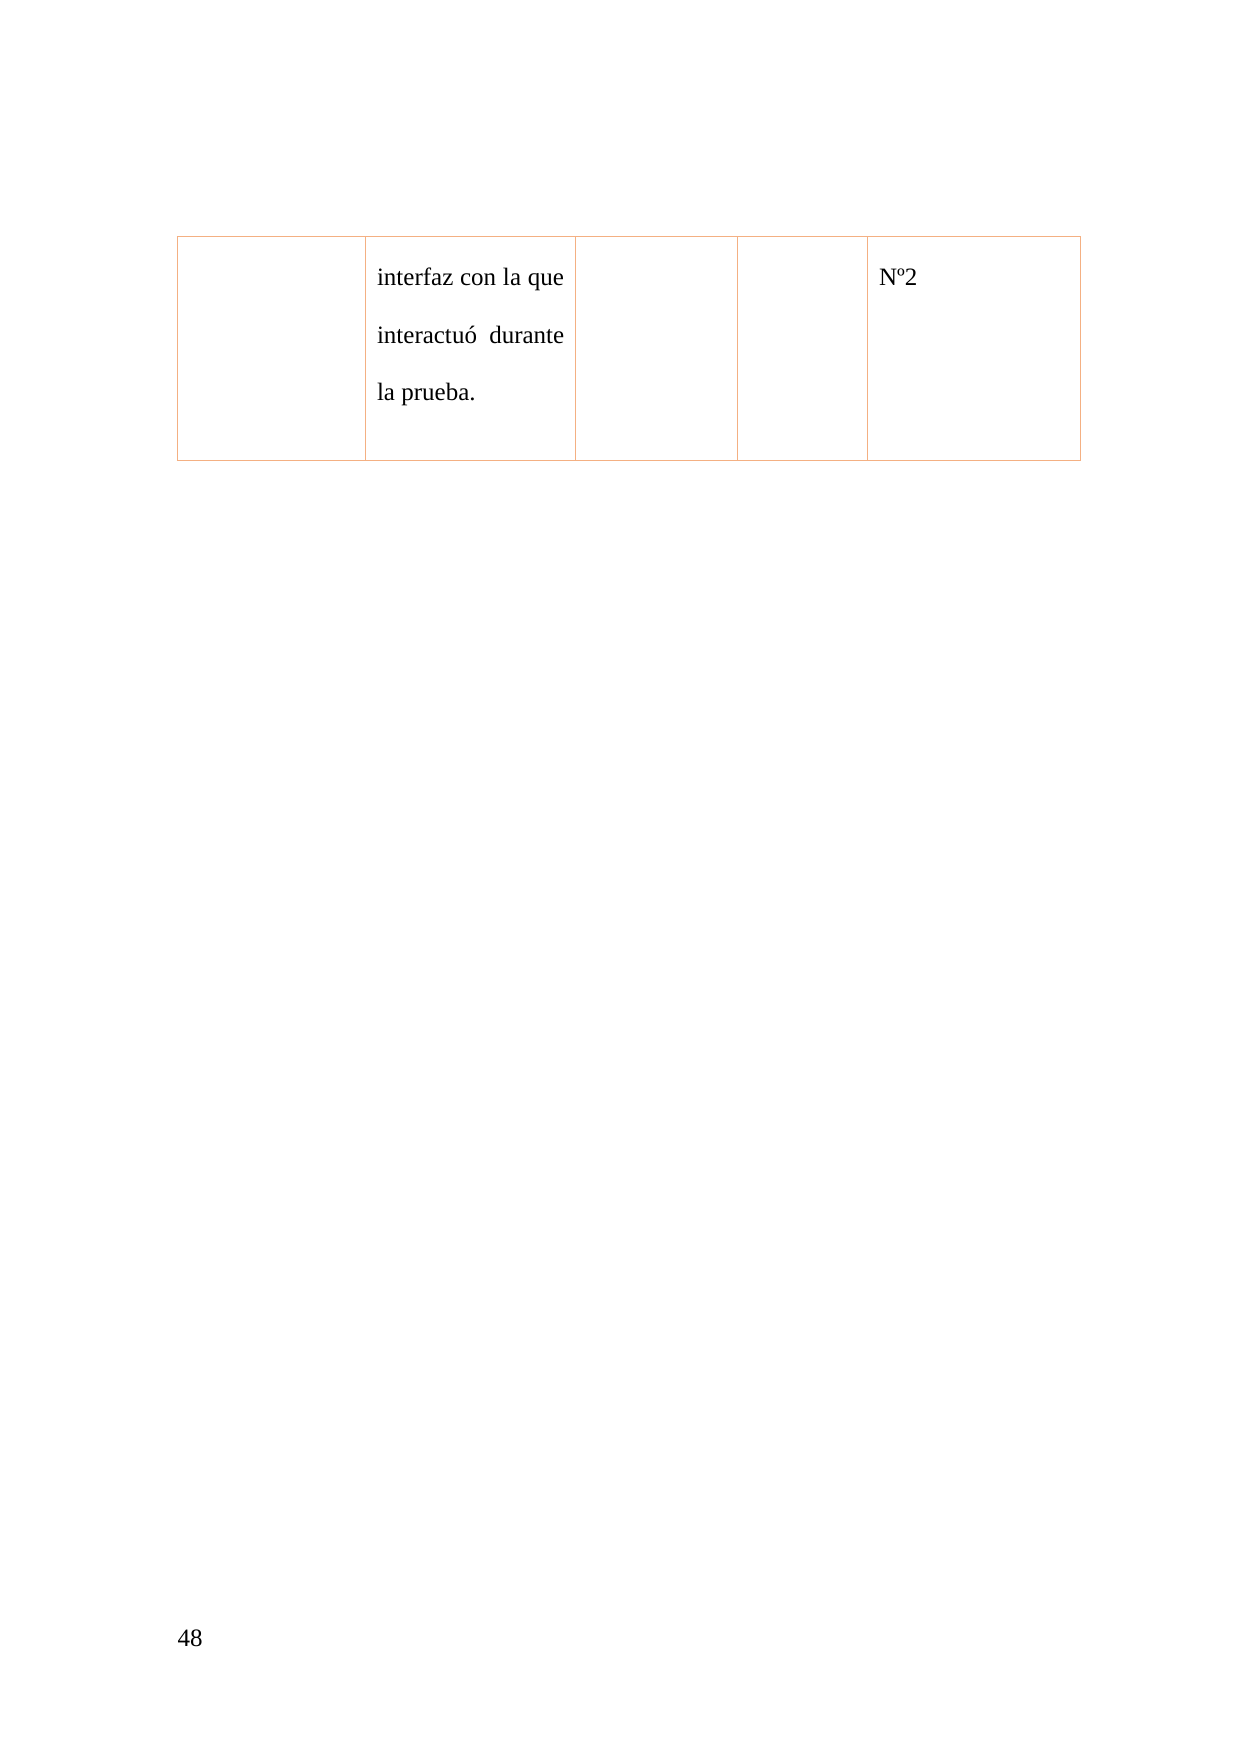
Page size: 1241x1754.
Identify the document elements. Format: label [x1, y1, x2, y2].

table_cell [178, 237, 365, 460]
table_cell [366, 237, 575, 460]
table_cell [868, 237, 1080, 460]
table_cell [738, 237, 867, 460]
table_cell [576, 237, 737, 460]
